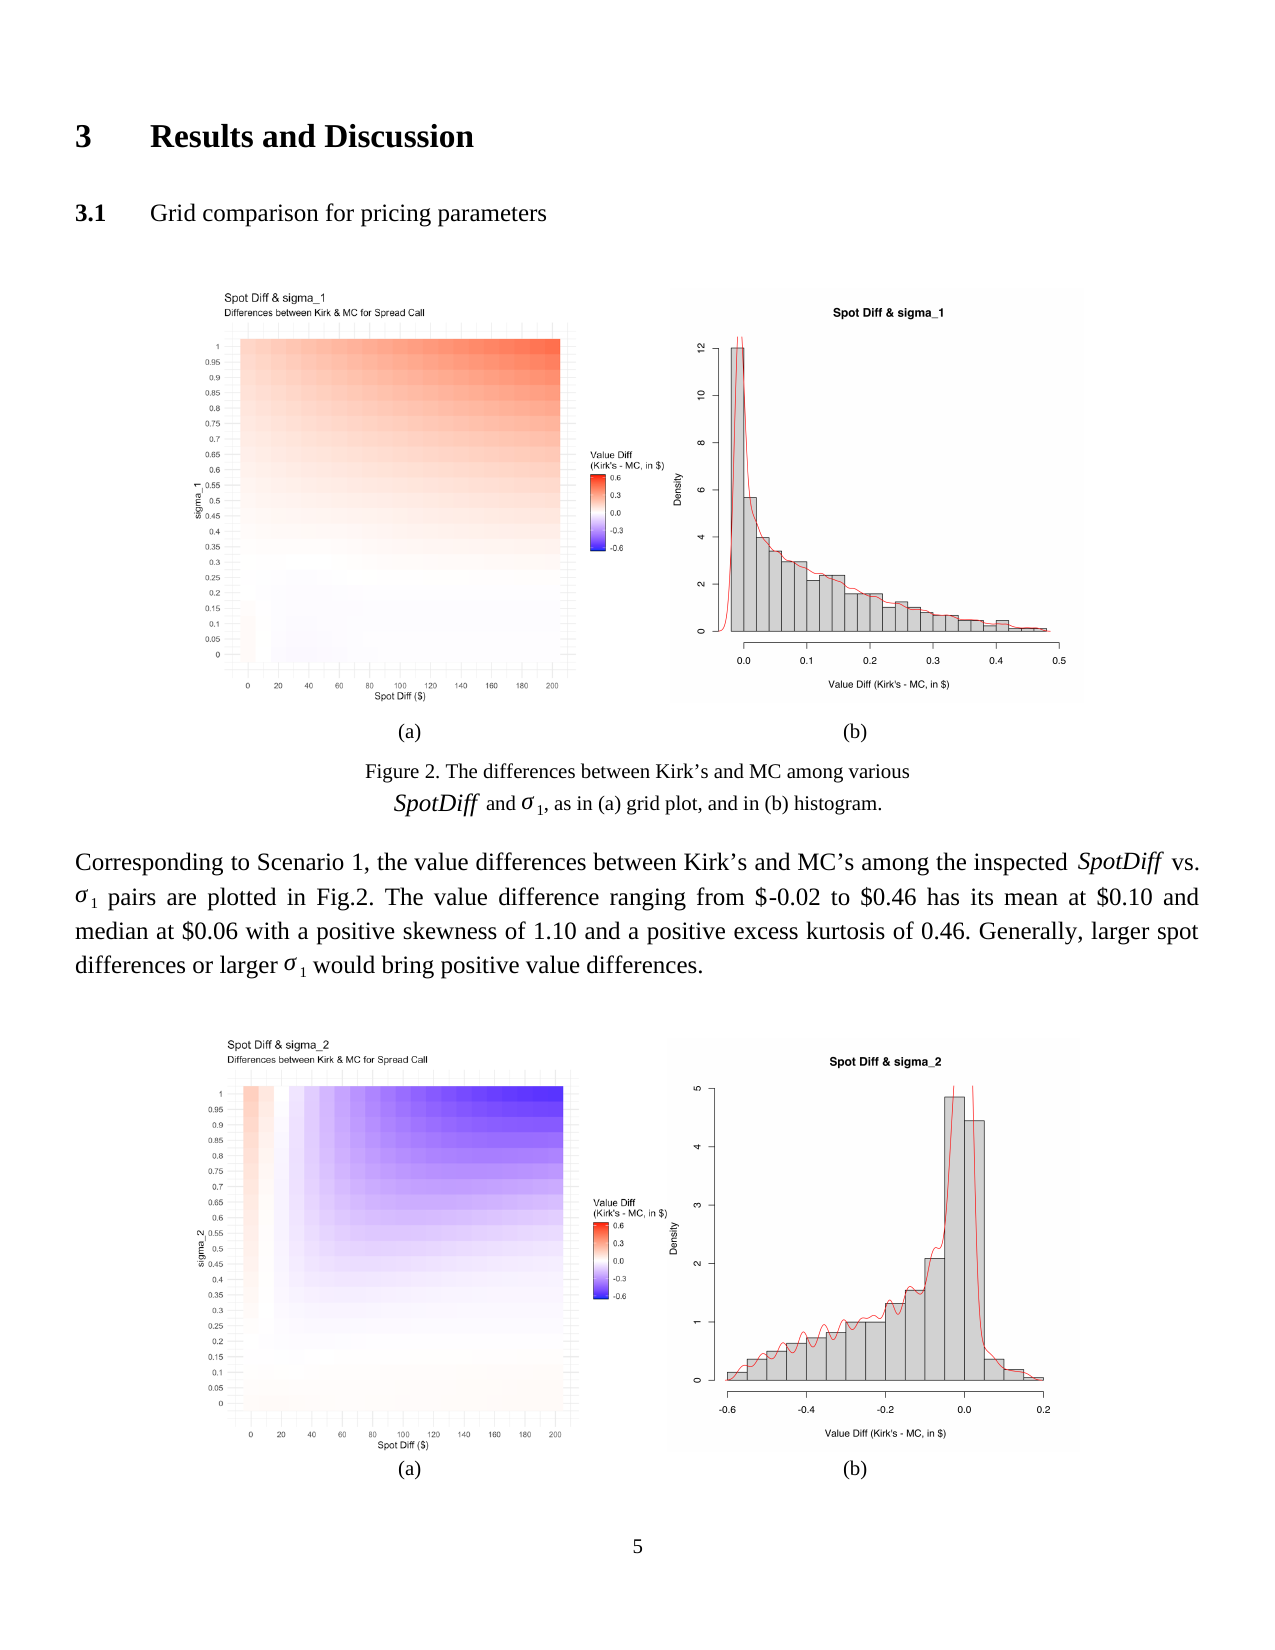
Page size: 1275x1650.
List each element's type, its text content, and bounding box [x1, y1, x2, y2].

picture [191, 288, 664, 703]
text (a) (b) [75, 1456, 1200, 1480]
picture [194, 1038, 1081, 1452]
subtitle Grid comparison for pricing parameters [75, 198, 1200, 227]
subtitle Results and Discussion [75, 116, 1200, 154]
picture [670, 288, 1084, 703]
text Corresponding to Scenario 1, the value differences between Kirk’s and MC’s among the inspected vs. pairs are plotted in Fig.2. The value difference ranging from $-0.02 to $0.46 has its mean at $0.10 and median at $0.06 with a positive skewness of 1.10 and a positive excess kurtosis of 0.46. Generally, larger spot differences or larger would bring positive value differences. [75, 847, 1200, 980]
text (a) (b) [75, 719, 1200, 743]
text Figure 2. The differences between Kirk’s and MC among various and , as in (a) grid plot, and in (b) histogram. [75, 759, 1200, 819]
